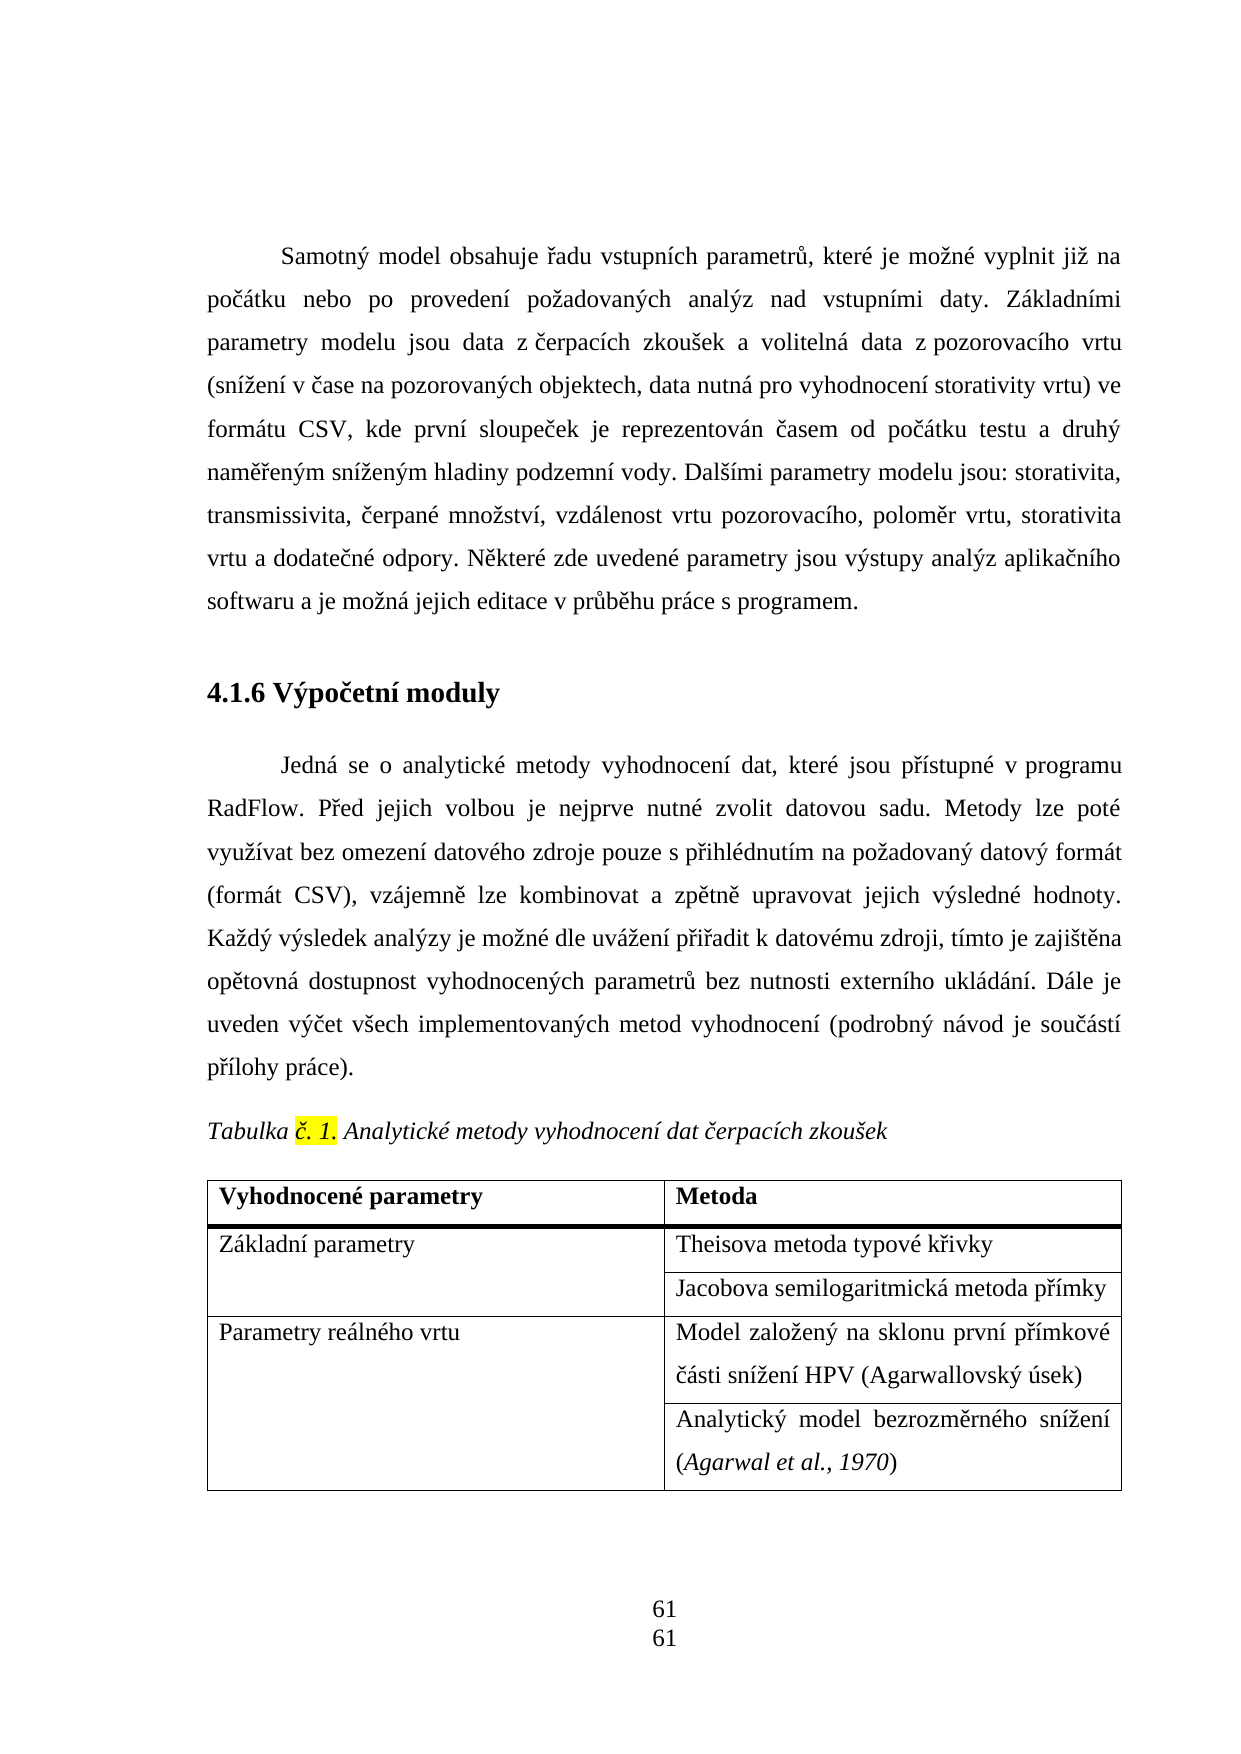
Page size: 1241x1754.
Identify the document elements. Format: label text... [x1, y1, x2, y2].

table_cell Základní parametry [208, 1229, 664, 1316]
subtitle 4.1.6 Výpočetní moduly [207, 675, 1122, 709]
table_header Vyhodnocené parametry [208, 1181, 664, 1224]
table_cell Analytický model bezrozměrného snížení (Agarwal et al., 1970) [665, 1404, 1121, 1490]
table_cell Theisova metoda typové křivky [665, 1229, 1121, 1272]
table_header Metoda [665, 1181, 1121, 1224]
table_cell Jacobova semilogaritmická metoda přímky [665, 1273, 1121, 1316]
text Samotný model obsahuje řadu vstupních parametrů, které je možné vyplnit již na počátku nebo po provedení požadovaných analýz nad vstupními daty. Základními parametry modelu jsou data z čerpacích zkoušek a volitelná data z pozorovacího vrtu (snížení v čase na pozorovaných objektech, data nutná pro vyhodnocení storativity vrtu) ve formátu CSV, kde první sloupeček je reprezentován časem od počátku testu a druhý naměřeným sníženým hladiny podzemní vody. Dalšími parametry modelu jsou: storativita, transmissivita, čerpané množství, vzdálenost vrtu pozorovacího, poloměr vrtu, storativita vrtu a dodatečné odpory. Některé zde uvedené parametry jsou výstupy analýz aplikačního softwaru a je možná jejich editace v průběhu práce s programem. [207, 241, 1122, 615]
text Jedná se o analytické metody vyhodnocení dat, které jsou přístupné v programu RadFlow. Před jejich volbou je nejprve nutné zvolit datovou sadu. Metody lze poté využívat bez omezení datového zdroje pouze s přihlédnutím na požadovaný datový formát (formát CSV), vzájemně lze kombinovat a zpětně upravovat jejich výsledné hodnoty. Každý výsledek analýzy je možné dle uvážení přiřadit k datovému zdroji, tímto je zajištěna opětovná dostupnost vyhodnocených parametrů bez nutnosti externího ukládání. Dále je uveden výčet všech implementovaných metod vyhodnocení (podrobný návod je součástí přílohy práce). [207, 750, 1122, 1081]
text Tabulka č. 1. Analytické metody vyhodnocení dat čerpacích zkoušek [337, 1116, 1122, 1145]
table_cell Parametry reálného vrtu [208, 1317, 664, 1490]
table_cell Model založený na sklonu první přímkové části snížení HPV (Agarwallovský úsek) [665, 1317, 1121, 1403]
